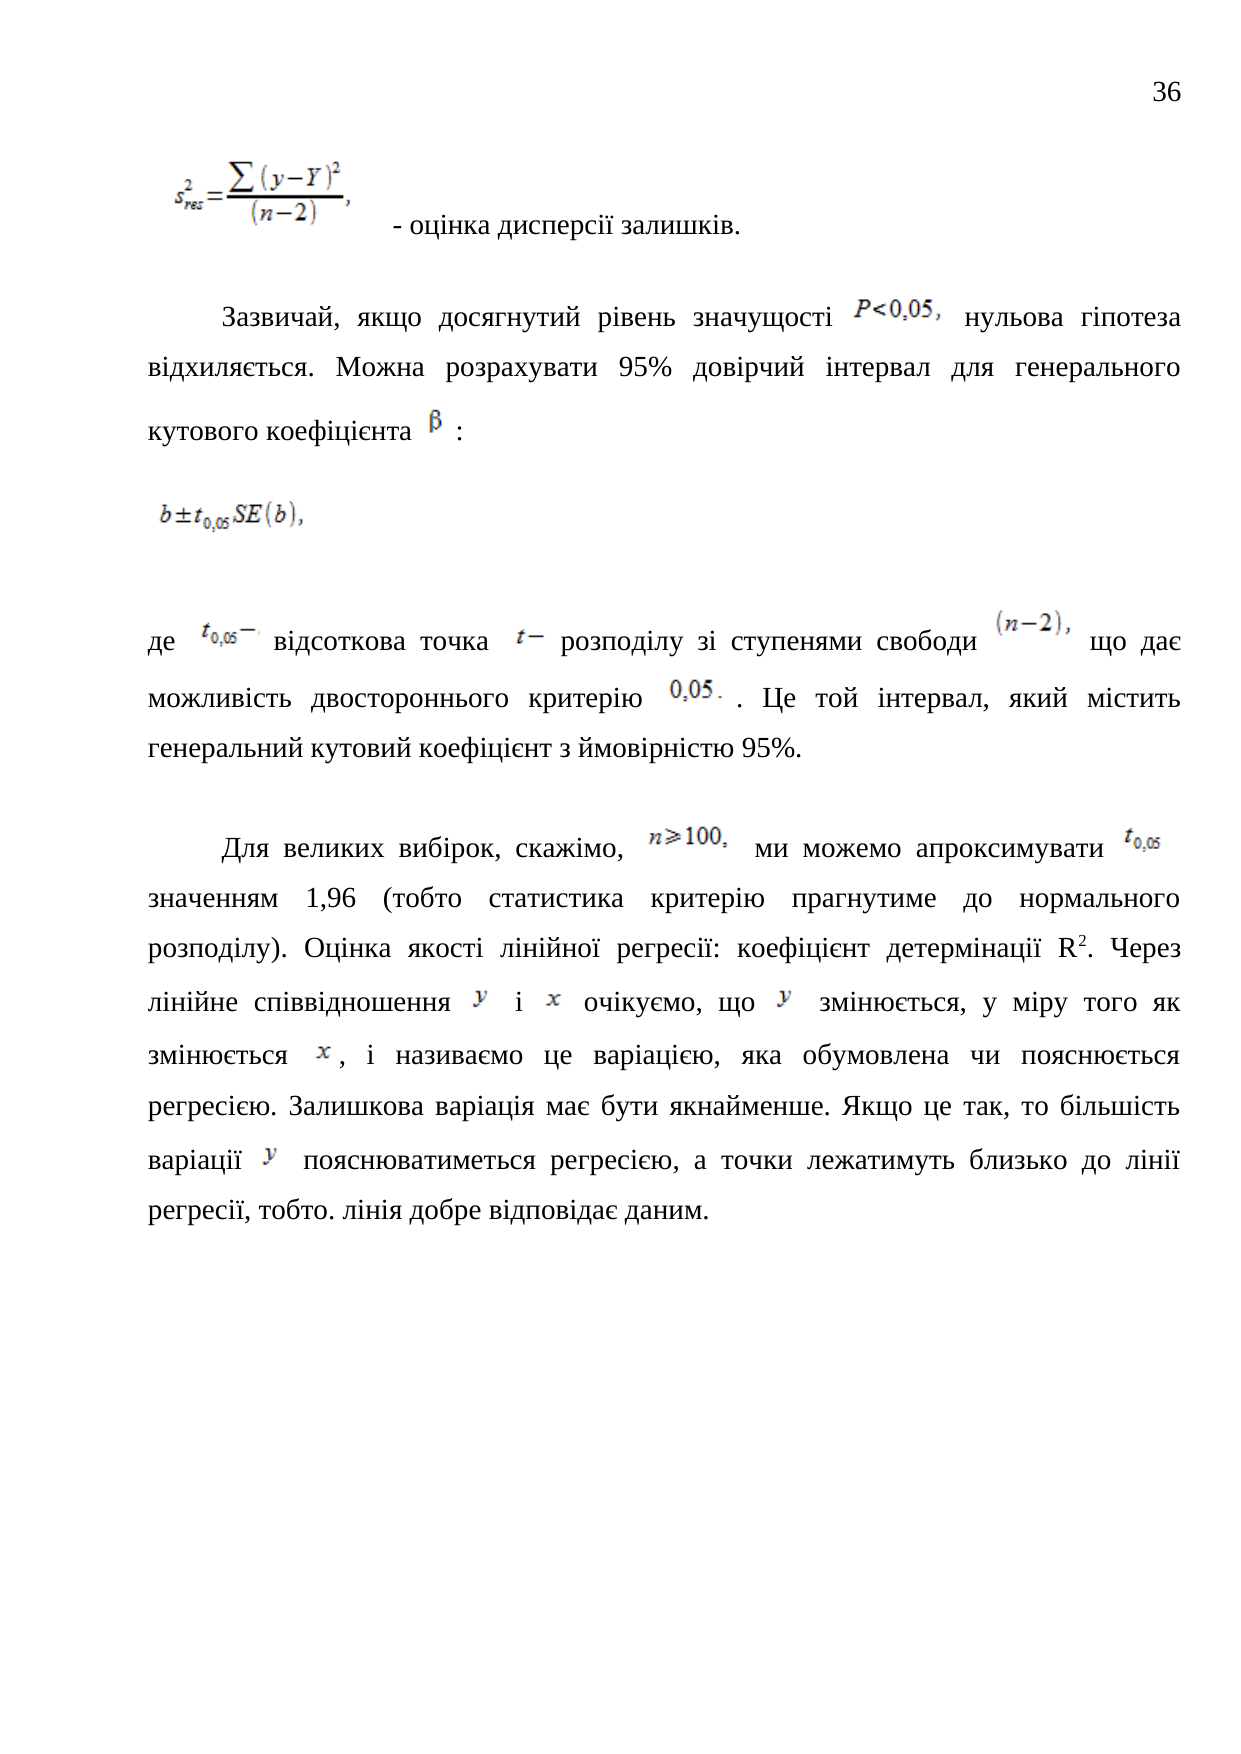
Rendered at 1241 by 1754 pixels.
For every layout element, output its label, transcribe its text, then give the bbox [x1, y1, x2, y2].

picture [850, 287, 948, 327]
picture [308, 1035, 339, 1065]
picture [1118, 821, 1182, 857]
text Зазвичай, якщо досягнутий рівень значущості нульова гіпотеза відхиляється. Можна розрахувати 95% довірчий інтервал для генерального кутового коефіцієнта : [148, 287, 1181, 446]
picture [419, 399, 456, 441]
picture [502, 620, 547, 650]
picture [466, 980, 500, 1012]
picture [147, 141, 386, 235]
text де відсоткова точка розподілу зі ступенями свободи що дає можливість двостороннього критерію . Це той інтервал, який містить генеральний кутовий коефіцієнт з ймовірністю 95%. [148, 587, 1181, 764]
picture [638, 810, 741, 857]
picture [256, 1137, 289, 1170]
picture [538, 982, 569, 1012]
picture [662, 672, 736, 708]
picture [189, 607, 260, 650]
picture [771, 980, 804, 1012]
picture [147, 492, 315, 542]
picture [991, 587, 1076, 650]
text Для великих вибірок, скажімо, ми можемо апроксимувати значенням 1,96 (тобто статистика критерію прагнутиме до нормального розподілу). Оцінка якості лінійної регресії: коефіцієнт детермінації R2. Через лінійне співвідношення і очікуємо, що змінюється, у міру того як змінюється , і називаємо це варіацією, яка обумовлена чи пояснюється регресією. Залишкова варіація має бути якнайменше. Якщо це так, то більшість варіації пояснюватиметься регресією, а точки лежатимуть близько до лінії регресії, тобто. лінія добре відповідає даним. [148, 810, 1181, 1226]
text - оцінка дисперсії залишків. [148, 141, 1181, 241]
